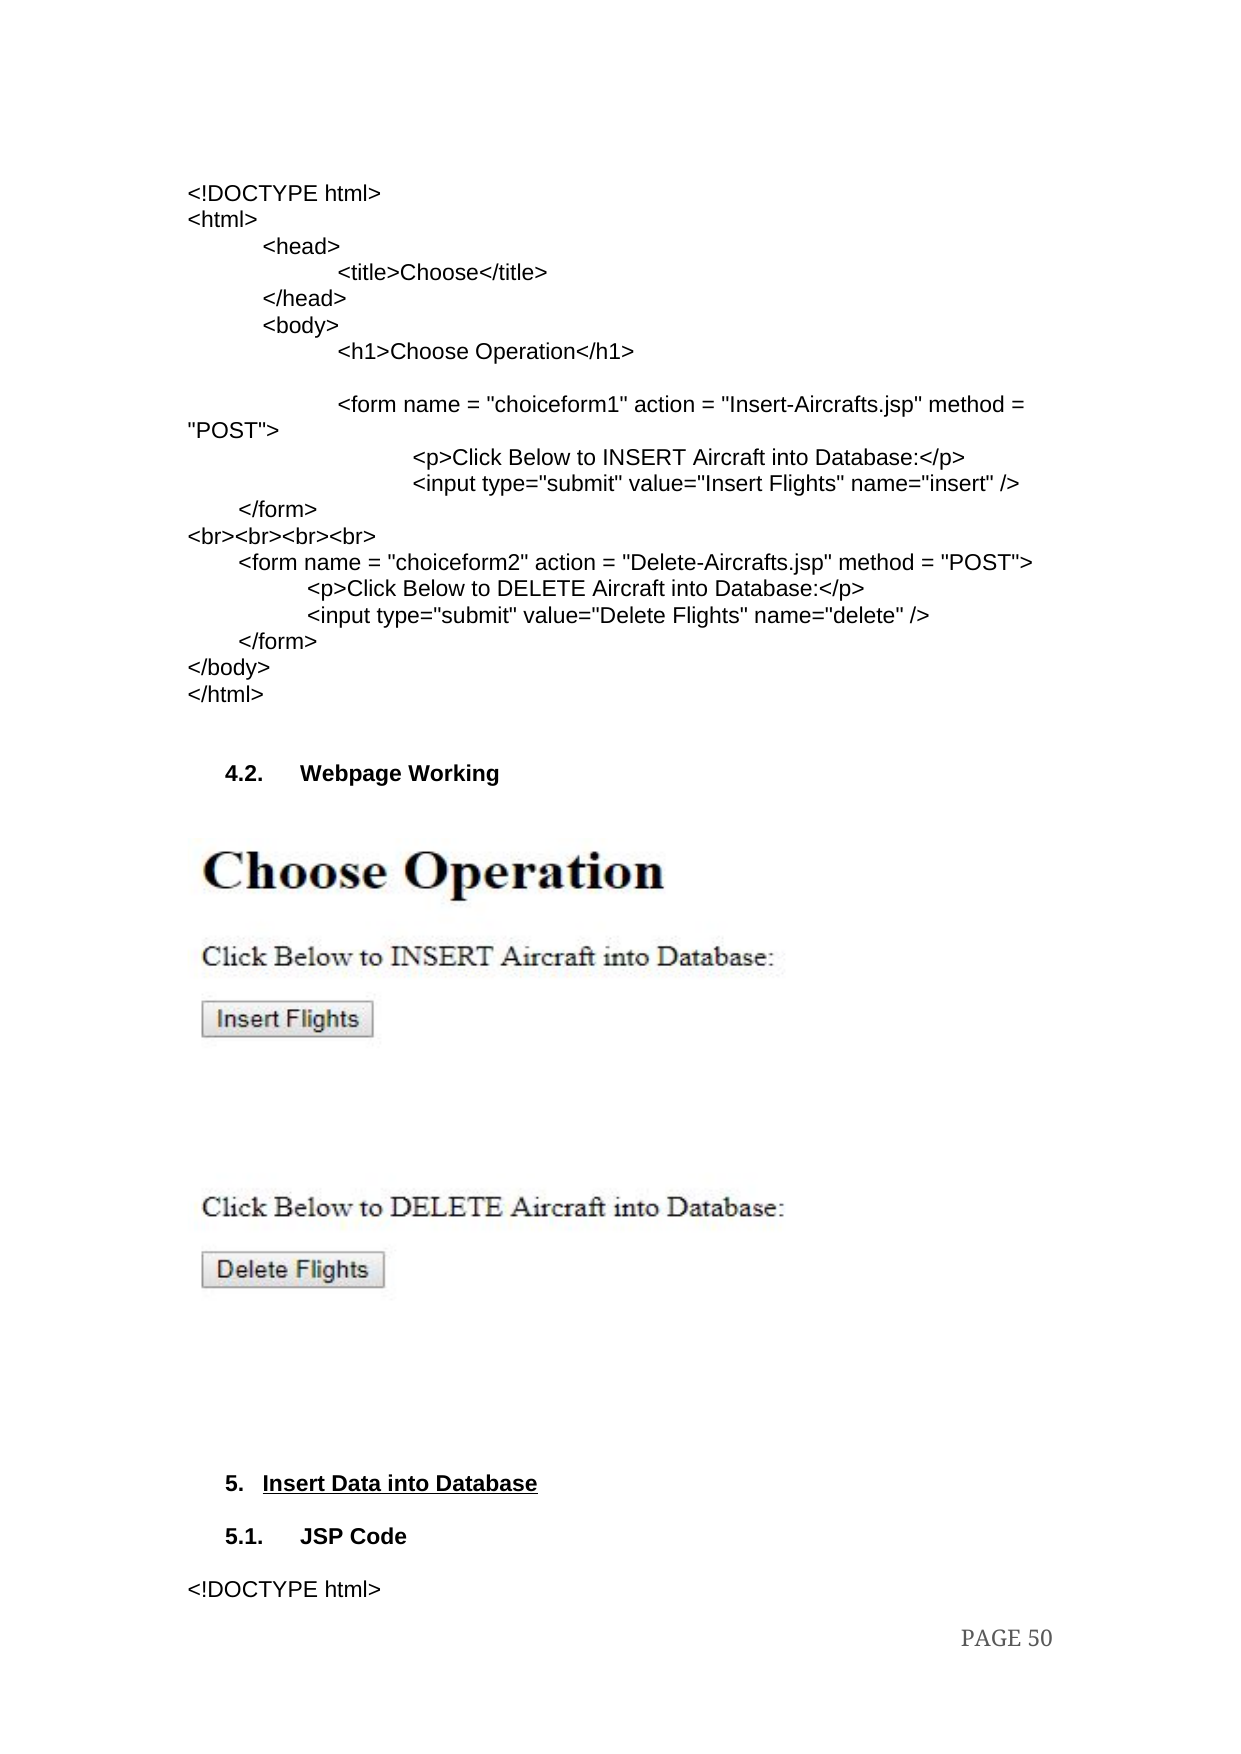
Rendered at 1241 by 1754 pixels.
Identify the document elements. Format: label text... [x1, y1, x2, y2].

text <!DOCTYPE html> [187, 180, 1053, 206]
text <p>Click Below to DELETE Aircraft into Database:</p> [187, 575, 1053, 602]
text <form name = "choiceform1" action = "Insert-Aircrafts.jsp" method = "POST"> [187, 391, 1053, 443]
text <h1>Choose Operation</h1> [187, 338, 1053, 364]
text <title>Choose</title> [187, 259, 1053, 285]
text <p>Click Below to INSERT Aircraft into Database:</p> [187, 443, 1053, 470]
text <input type="submit" value="Insert Flights" name="insert" /> [187, 470, 1053, 496]
text <head> [187, 233, 1053, 259]
text <!DOCTYPE html> [187, 1576, 1053, 1602]
text </form> [187, 628, 1053, 654]
list Insert Data into Database [225, 1470, 1053, 1497]
text <input type="submit" value="Delete Flights" name="delete" /> [187, 602, 1053, 628]
list JSP Code [225, 1523, 1053, 1549]
picture [187, 838, 810, 1313]
text </body> [187, 654, 1053, 681]
text <form name = "choiceform2" action = "Delete-Aircrafts.jsp" method = "POST"> [187, 549, 1053, 575]
text <body> [187, 312, 1053, 338]
text <br><br><br><br> [187, 523, 1053, 549]
text <html> [187, 206, 1053, 233]
text </head> [187, 285, 1053, 312]
list Webpage Working [225, 760, 1053, 786]
text </form> [187, 496, 1053, 523]
text </html> [187, 681, 1053, 707]
